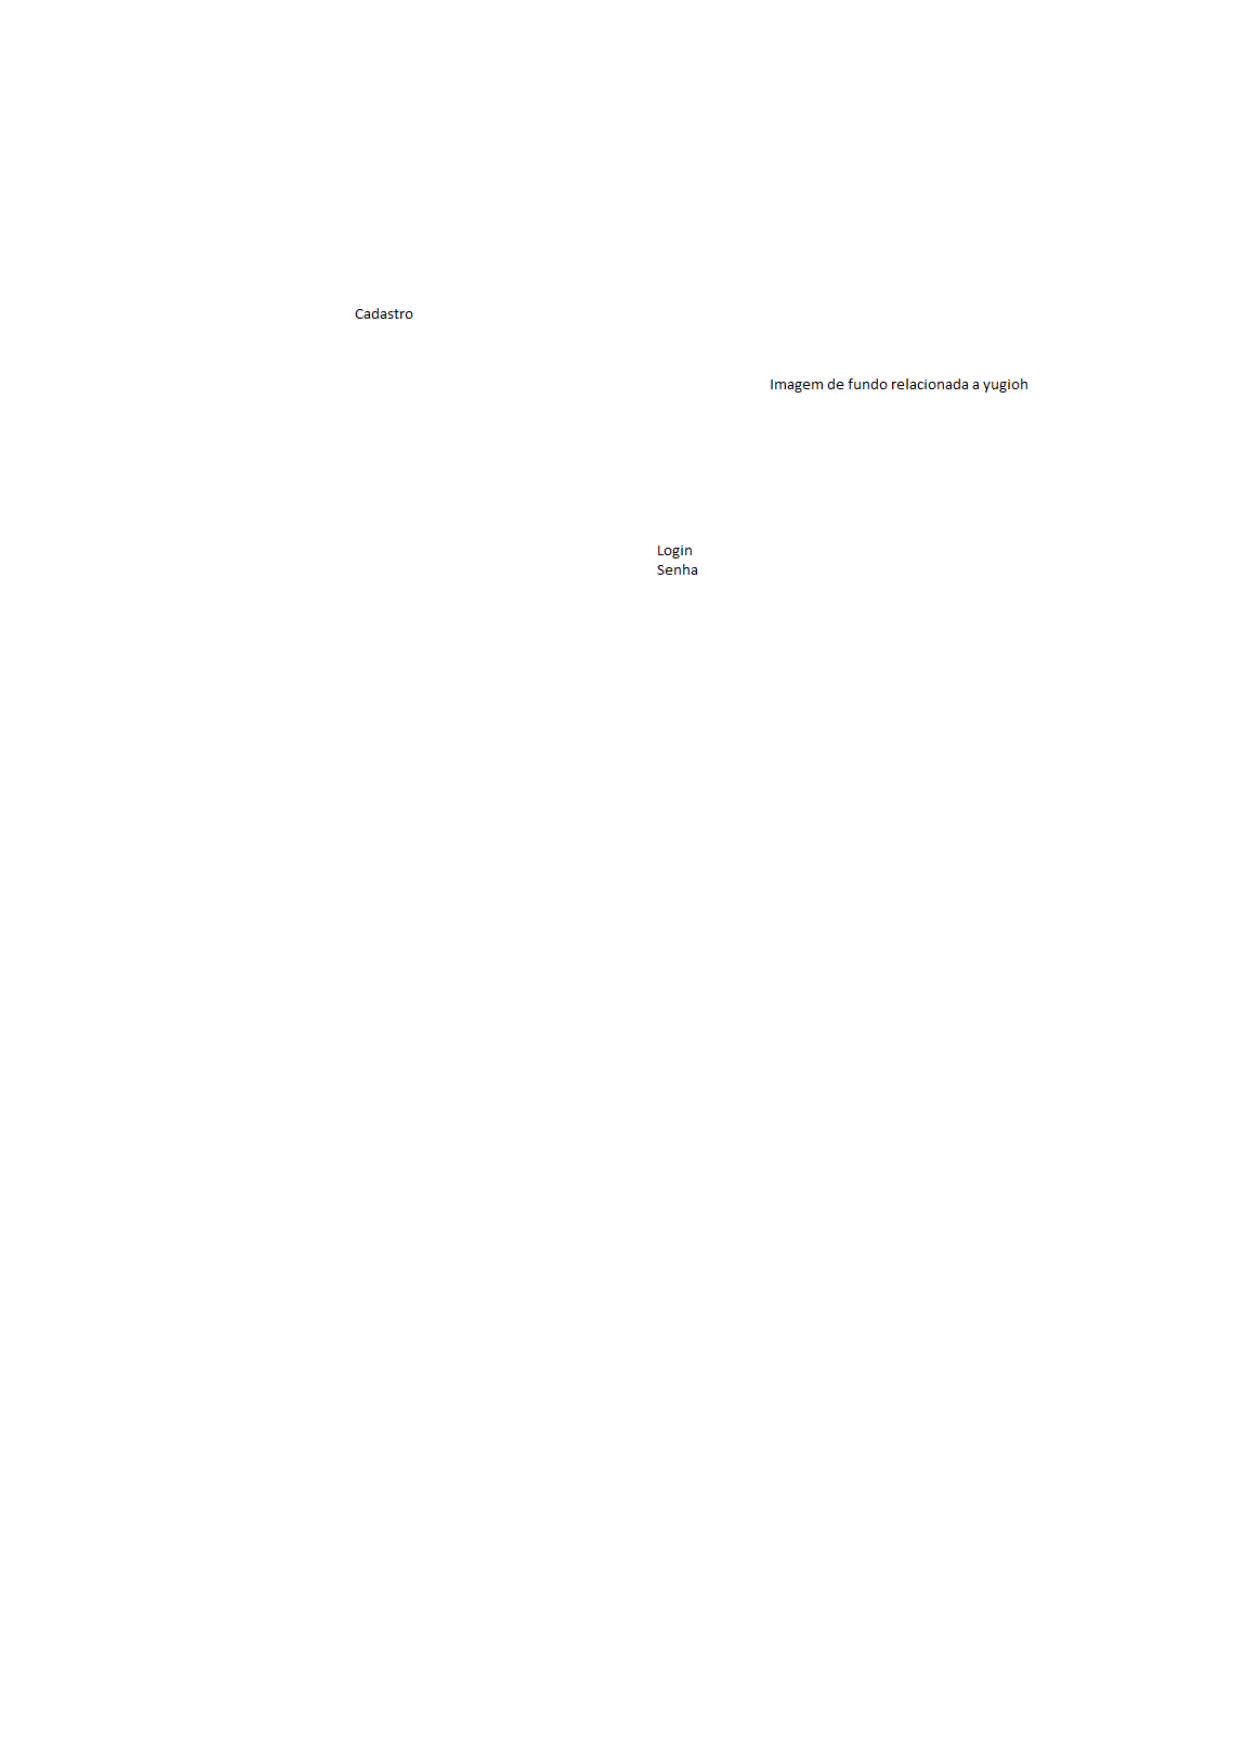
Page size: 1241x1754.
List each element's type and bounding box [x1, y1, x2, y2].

picture [252, 206, 1138, 705]
